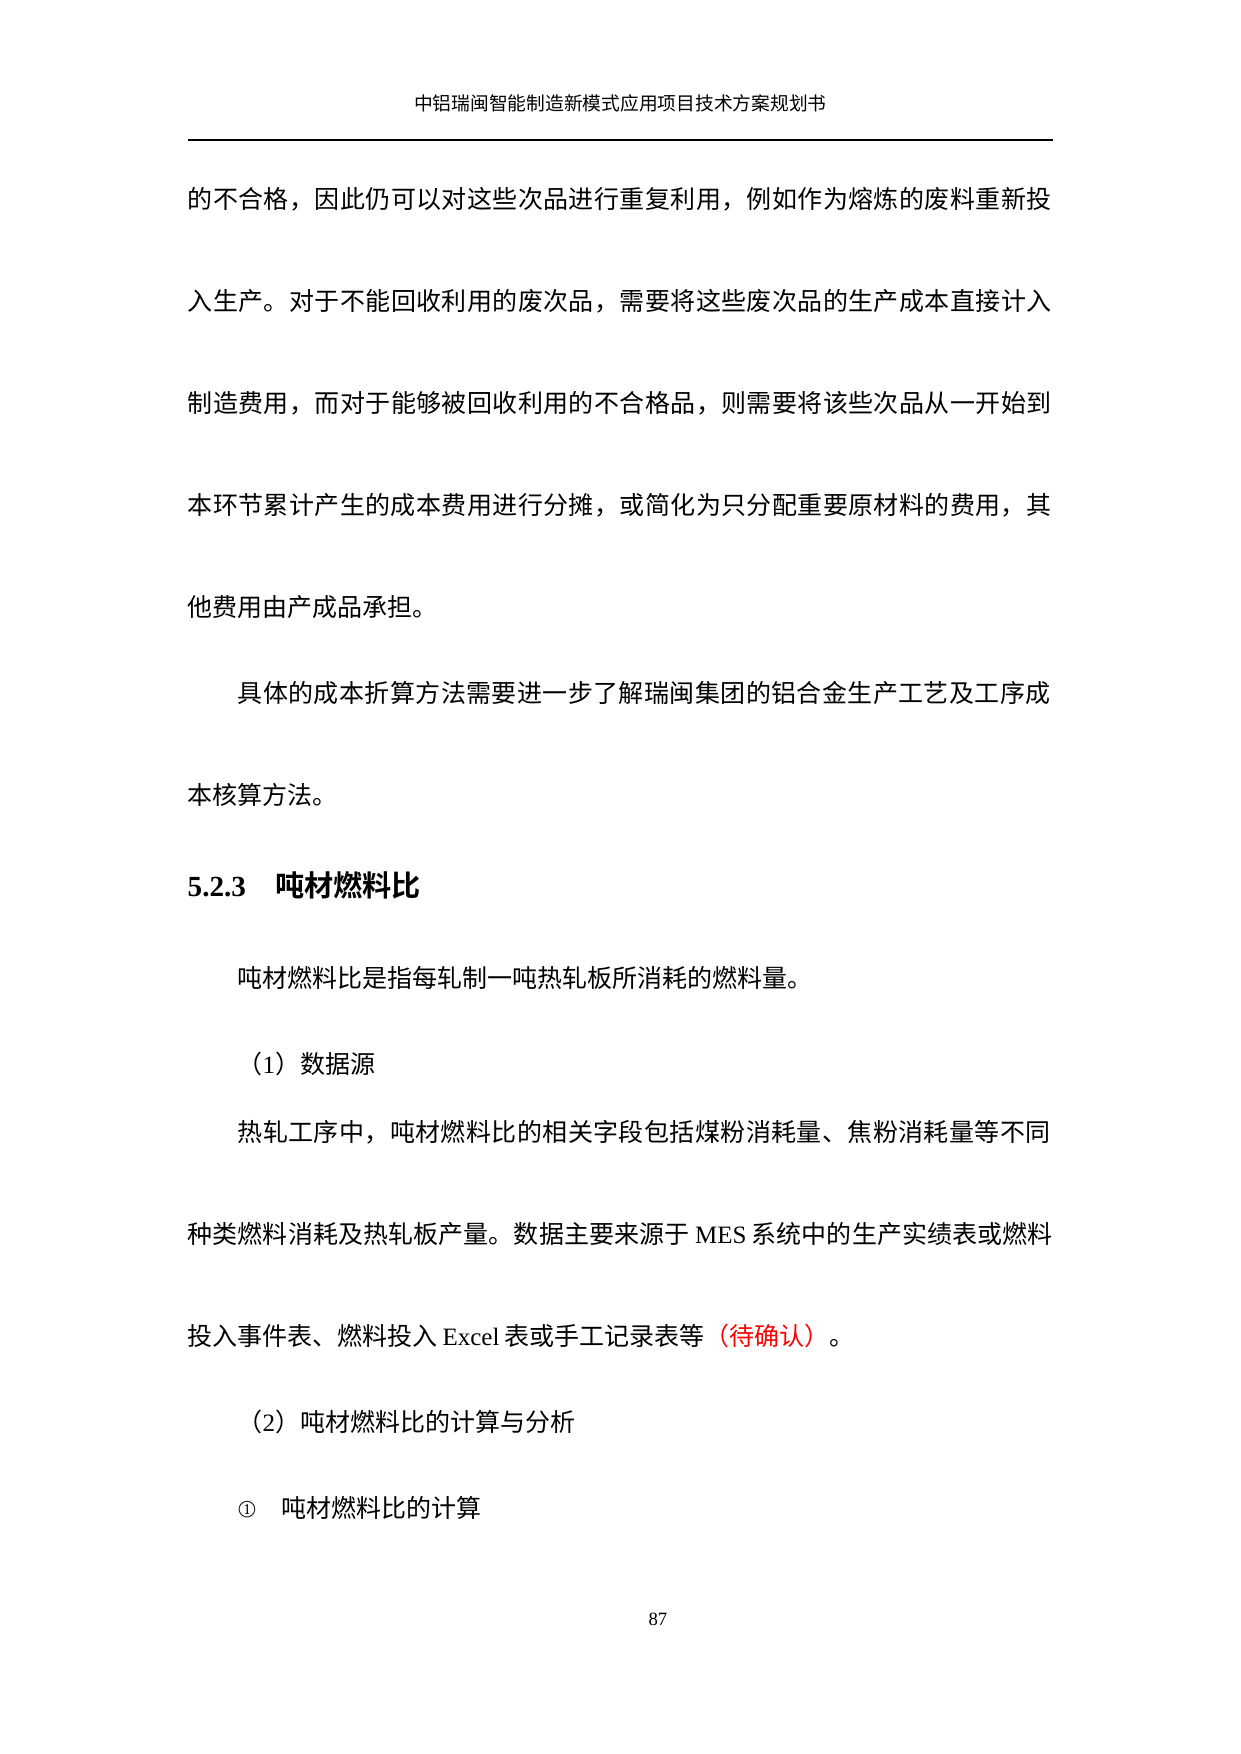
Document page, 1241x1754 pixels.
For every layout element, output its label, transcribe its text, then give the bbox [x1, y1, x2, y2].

subtitle 吨材燃料比 [187, 862, 1053, 904]
text 热轧工序中，吨材燃料比的相关字段包括煤粉消耗量、焦粉消耗量等不同种类燃料消耗及热轧板产量。数据主要来源于MES系统中的生产实绩表或燃料投入事件表、燃料投入Excel表或手工记录表等（待确认）。 [187, 1097, 1053, 1368]
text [187, 164, 1053, 639]
text 吨材燃料比是指每轧制一吨热轧板所消耗的燃料量。 [187, 943, 1053, 1011]
text （1）数据源 [187, 1029, 1053, 1097]
text 具体的成本折算方法需要进一步了解瑞闽集团的铝合金生产工艺及工序成本核算方法。 [187, 657, 1053, 827]
text （2）吨材燃料比的计算与分析 [187, 1386, 1053, 1454]
list 吨材燃料比的计算 [237, 1472, 1053, 1540]
